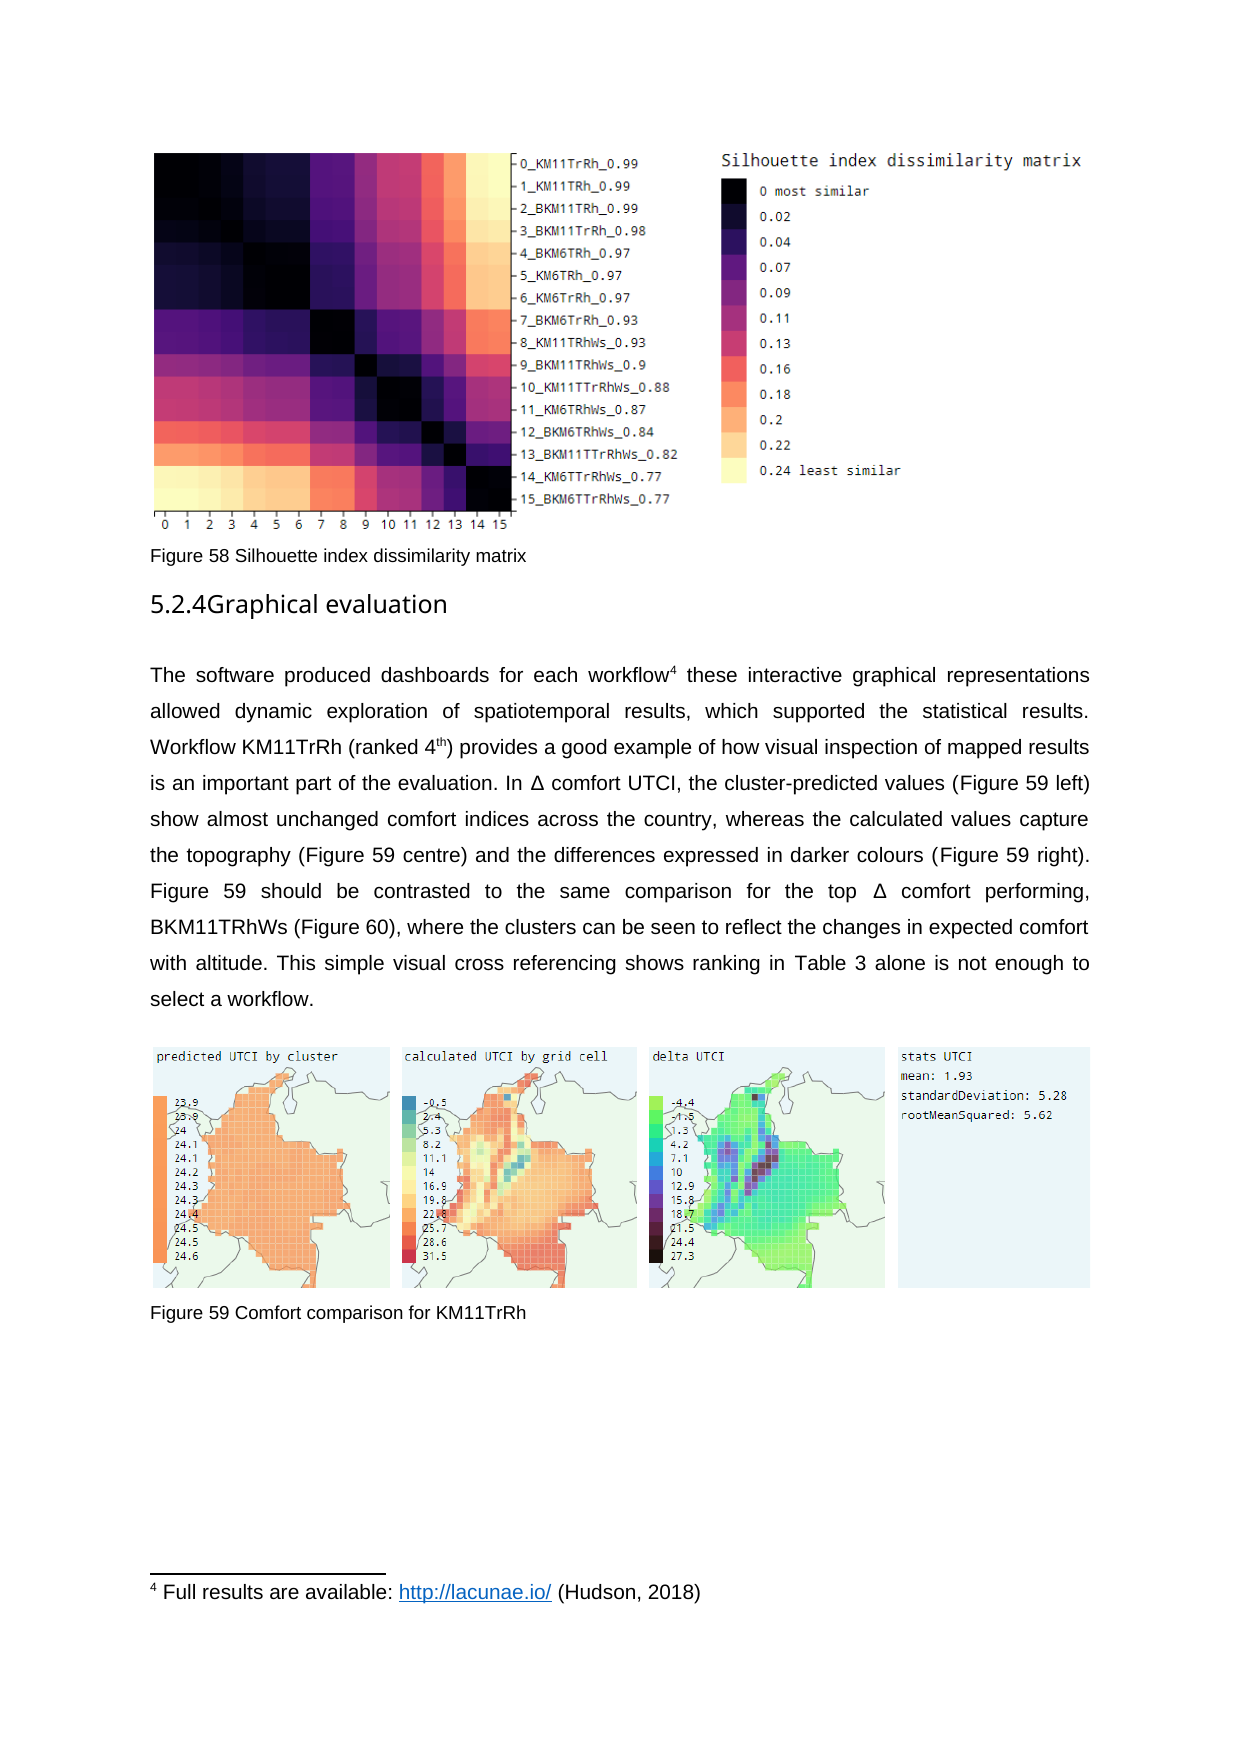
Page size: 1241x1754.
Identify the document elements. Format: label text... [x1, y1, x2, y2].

picture [150, 150, 1091, 533]
picture [150, 1047, 1091, 1290]
text The software produced dashboards for each workflow these interactive graphical representations allowed dynamic exploration of spatiotemporal results, which supported the statistical results. Workflow KM11TrRh (ranked 4th) provides a good example of how visual inspection of mapped results is an important part of the evaluation. In Δ comfort UTCI, the cluster-predicted values (Figure 59 left) show almost unchanged comfort indices across the country, whereas the calculated values capture the topography (Figure 59 centre) and the differences expressed in darker colours (Figure 59 right). Figure 59 should be contrasted to the same comparison for the top Δ comfort performing, BKM11TRhWs (Figure 60), where the clusters can be seen to reflect the changes in expected comfort with altitude. This simple visual cross referencing shows ranking in Table 3 alone is not enough to select a workflow. [150, 663, 1090, 1010]
subtitle Graphical evaluation [150, 587, 1090, 621]
